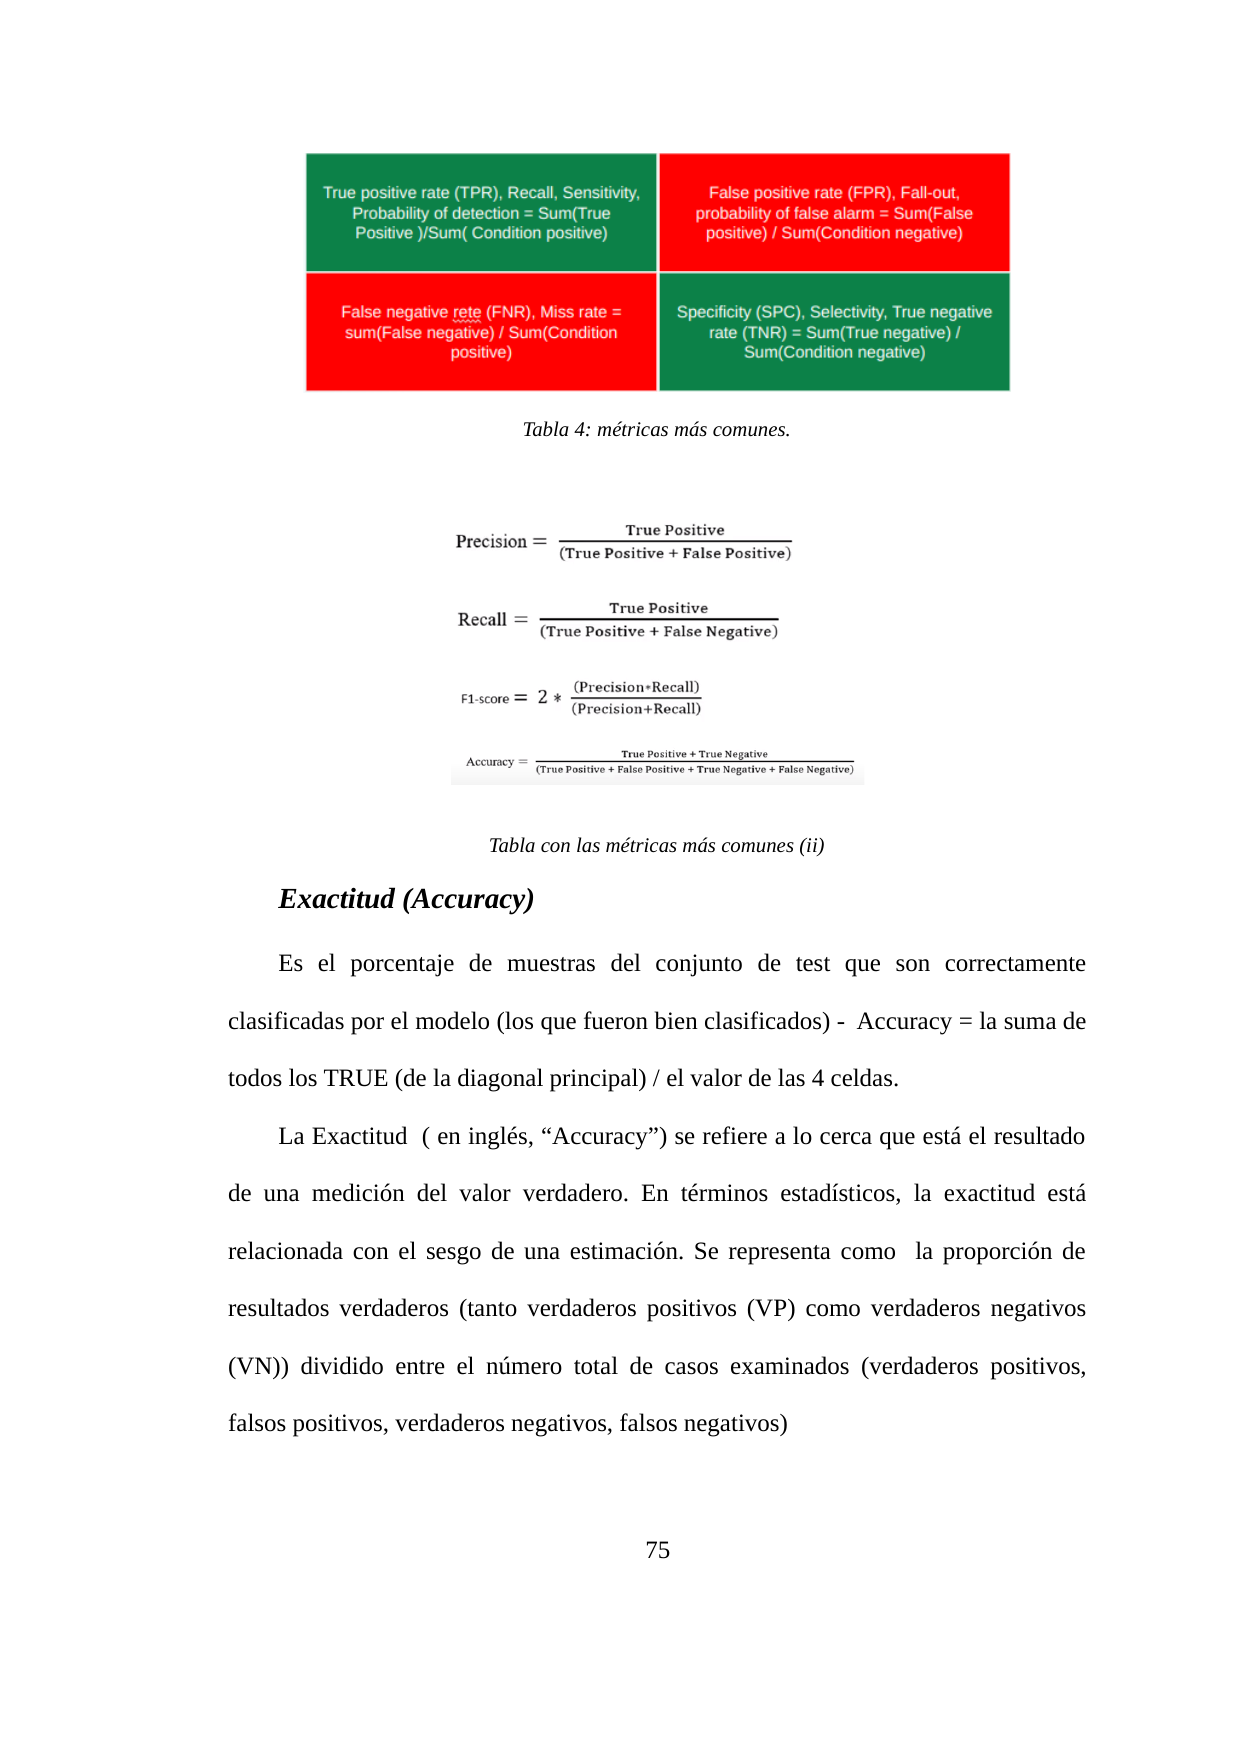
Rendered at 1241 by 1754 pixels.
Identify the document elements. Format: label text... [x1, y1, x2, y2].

text La Exactitud ( en inglés, “Accuracy”) se refiere a lo cerca que está el resultado de una medición del valor verdadero. En términos estadísticos, la exactitud está relacionada con el sesgo de una estimación. Se representa como la proporción de resultados verdaderos (tanto verdaderos positivos (VP) como verdaderos negativos (VN)) dividido entre el número total de casos examinados (verdaderos positivos, falsos positivos, verdaderos negativos, falsos negativos) [228, 1121, 1087, 1437]
text Exactitud (Accuracy) [228, 881, 1087, 915]
picture [451, 513, 865, 785]
picture [303, 153, 1012, 393]
text Es el porcentaje de muestras del conjunto de test que son correctamente clasificadas por el modelo (los que fueron bien clasificados) - Accuracy = la suma de todos los TRUE (de la diagonal principal) / el valor de las 4 celdas. [228, 948, 1087, 1092]
